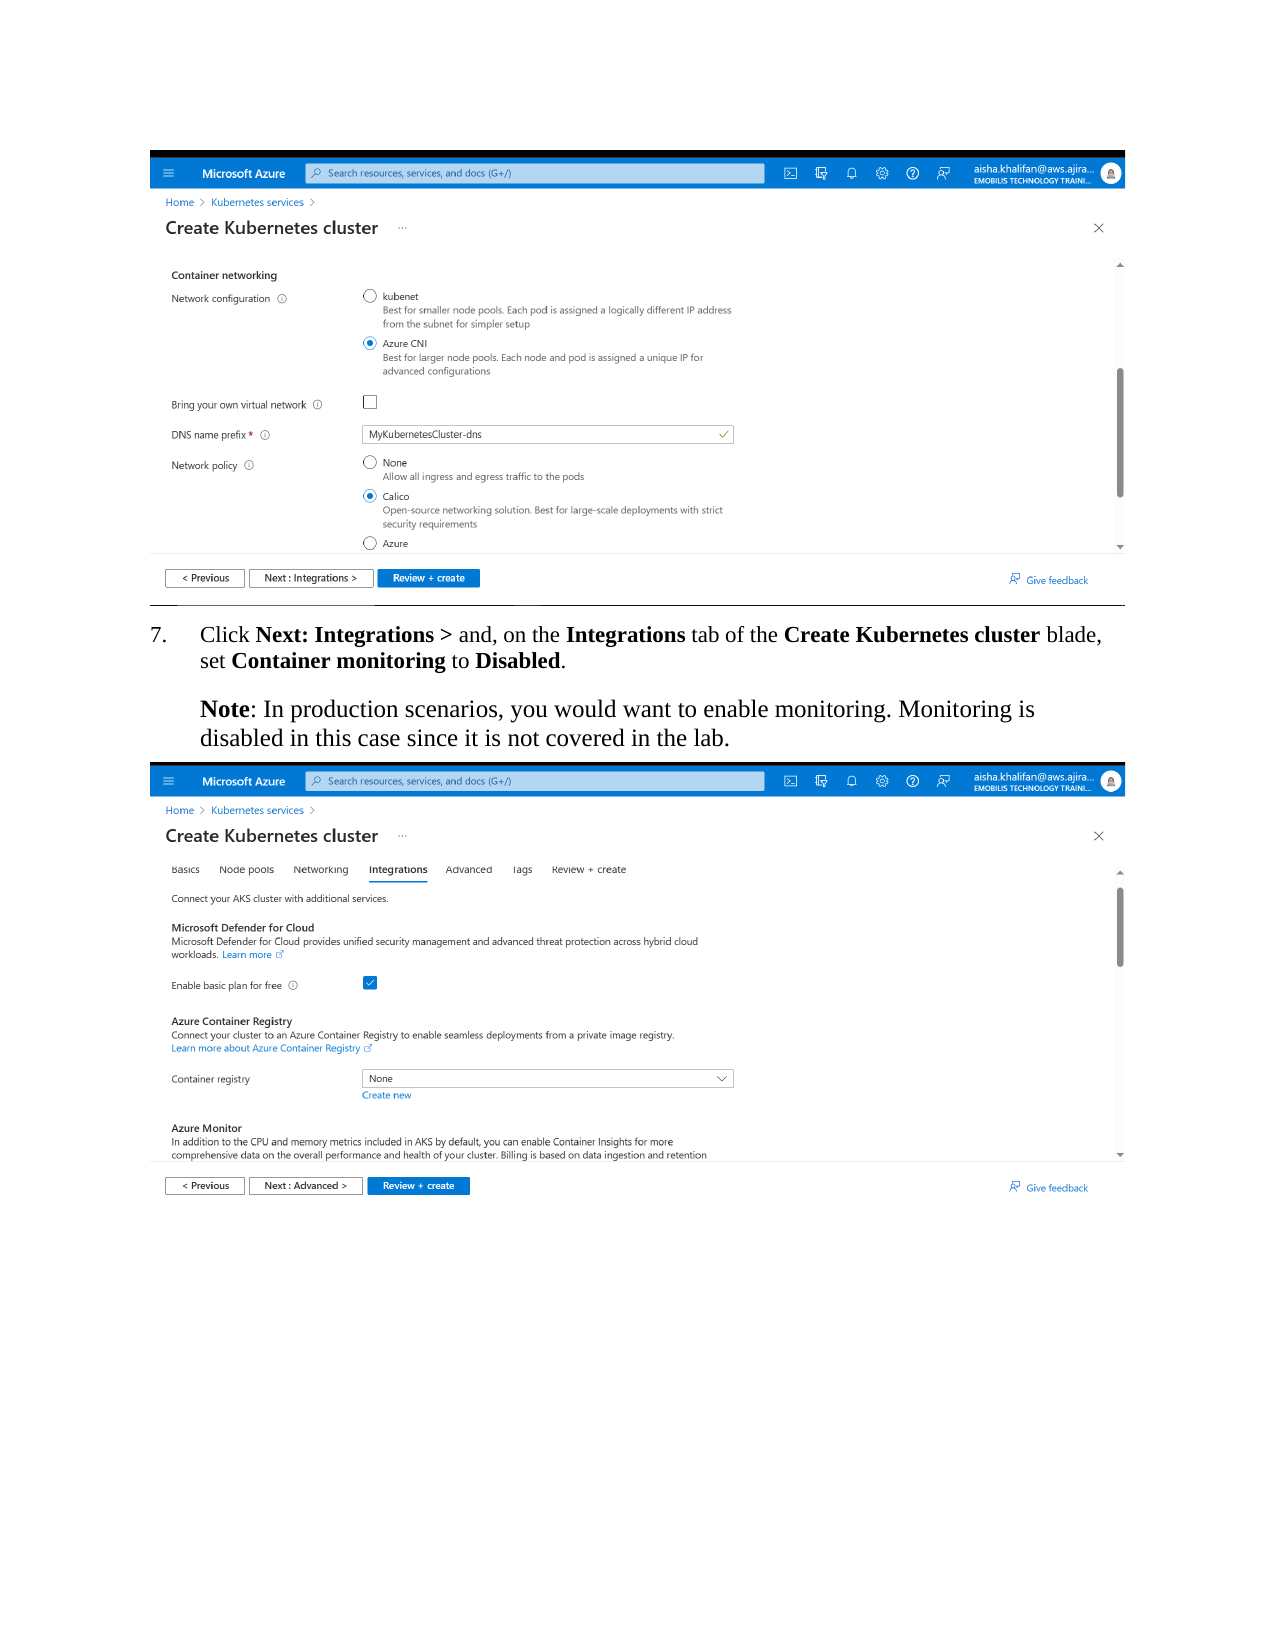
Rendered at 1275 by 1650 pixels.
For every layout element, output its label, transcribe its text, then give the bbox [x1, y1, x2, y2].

list Click Next: Integrations > and, on the Integrations tab of the Create Kubernetes cluster blade, set Container monitoring to Disabled. [150, 621, 1125, 673]
picture [150, 150, 1125, 606]
text Note: In production scenarios, you would want to enable monitoring. Monitoring is disabled in this case since it is not covered in the lab. [200, 694, 1075, 752]
picture [150, 762, 1125, 1203]
